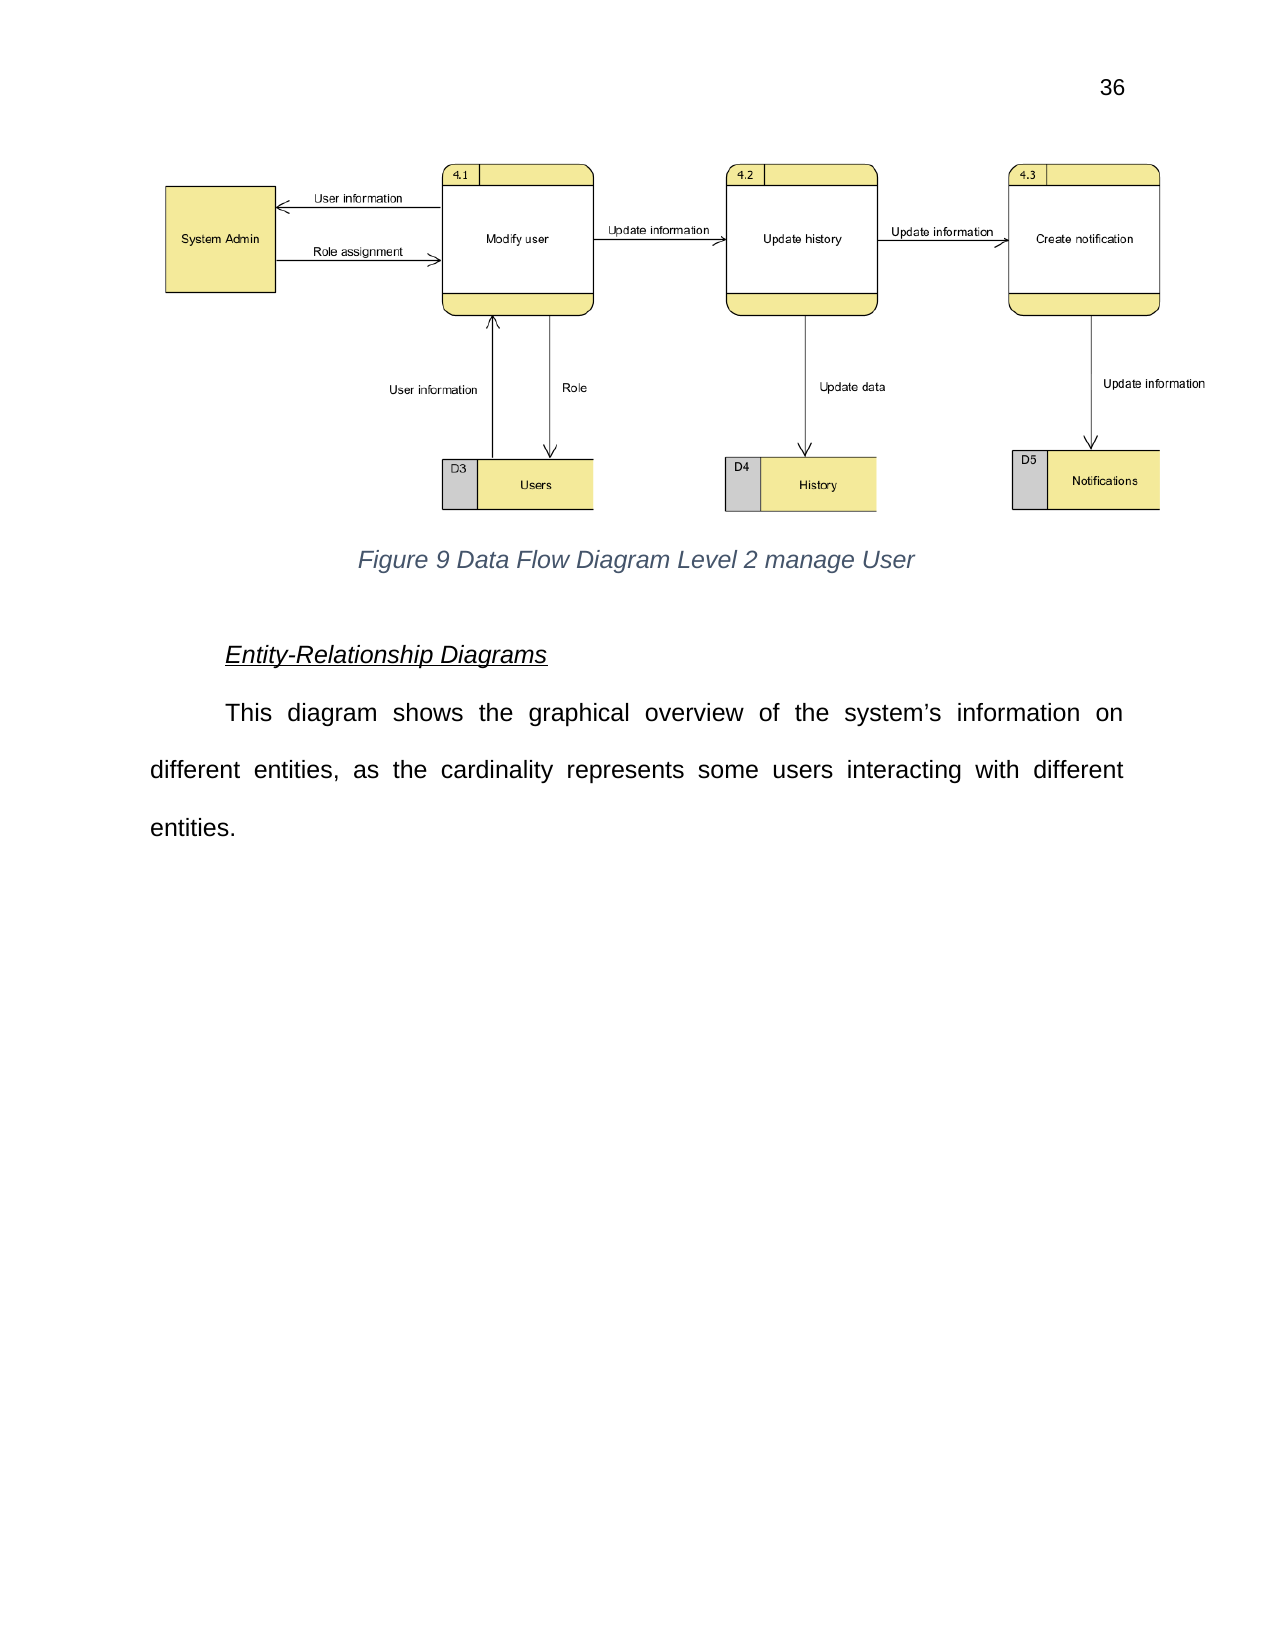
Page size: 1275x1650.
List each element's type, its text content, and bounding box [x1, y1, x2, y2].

text This diagram shows the graphical overview of the system’s information on different entities, as the cardinality represents some users interacting with different entities. [150, 698, 1125, 841]
picture [150, 150, 1212, 527]
text Figure 9 Data Flow Diagram Level 2 manage User [150, 545, 1125, 574]
subtitle Entity-Relationship Diagrams [150, 640, 1125, 669]
